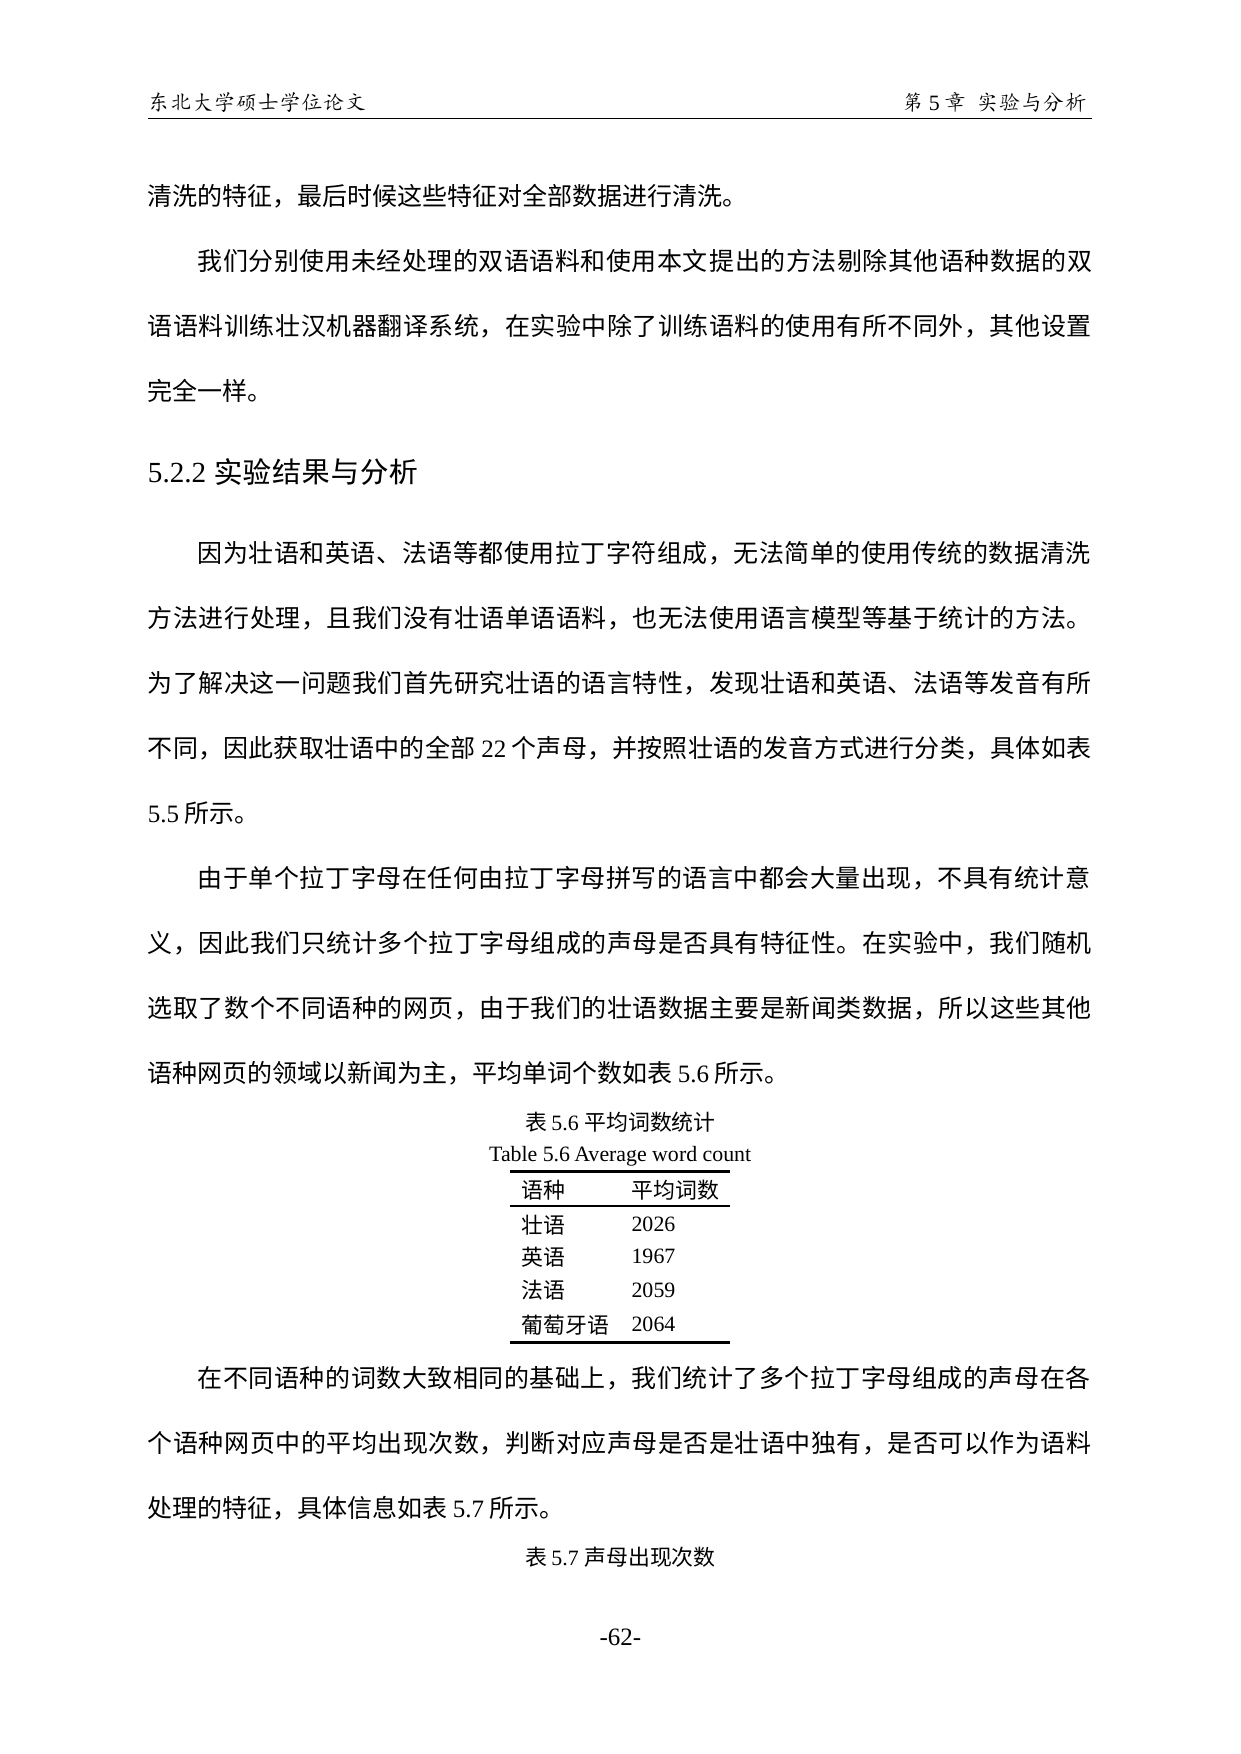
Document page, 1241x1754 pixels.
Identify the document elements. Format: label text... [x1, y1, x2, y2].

text 表5.7 声母出现次数 [148, 1539, 1092, 1572]
text Table 5.6 Average word count [148, 1137, 1092, 1169]
table_cell 2059 [620, 1272, 730, 1307]
text 我们分别使用未经处理的双语语料和使用本文提出的方法剔除其他语种数据的双语语料训练壮汉机器翻译系统，在实验中除了训练语料的使用有所不同外，其他设置完全一样。 [148, 227, 1092, 422]
table_cell 葡萄牙语 [510, 1307, 620, 1341]
table_header 语种 [510, 1173, 620, 1205]
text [148, 162, 1092, 227]
table_cell 2064 [620, 1307, 730, 1341]
text 在不同语种的词数大致相同的基础上，我们统计了多个拉丁字母组成的声母在各个语种网页中的平均出现次数，判断对应声母是否是壮语中独有，是否可以作为语料处理的特征，具体信息如表5.7所示。 [148, 1344, 1092, 1539]
table_cell 壮语 [510, 1207, 620, 1240]
table_cell 1967 [620, 1240, 730, 1272]
text 由于单个拉丁字母在任何由拉丁字母拼写的语言中都会大量出现，不具有统计意义，因此我们只统计多个拉丁字母组成的声母是否具有特征性。在实验中，我们随机选取了数个不同语种的网页，由于我们的壮语数据主要是新闻类数据，所以这些其他语种网页的领域以新闻为主，平均单词个数如表5.6所示。 [148, 844, 1092, 1104]
table_header 平均词数 [620, 1173, 730, 1205]
table_cell 英语 [510, 1240, 620, 1272]
text 表5.6 平均词数统计 [148, 1104, 1092, 1137]
text 5.2.2 实验结果与分析 [148, 438, 1092, 503]
table_cell 2026 [620, 1207, 730, 1240]
text 因为壮语和英语、法语等都使用拉丁字符组成，无法简单的使用传统的数据清洗方法进行处理，且我们没有壮语单语语料，也无法使用语言模型等基于统计的方法。为了解决这一问题我们首先研究壮语的语言特性，发现壮语和英语、法语等发音有所不同，因此获取壮语中的全部22个声母，并按照壮语的发音方式进行分类，具体如表5.5所示。 [148, 519, 1092, 844]
table_cell 法语 [510, 1272, 620, 1307]
